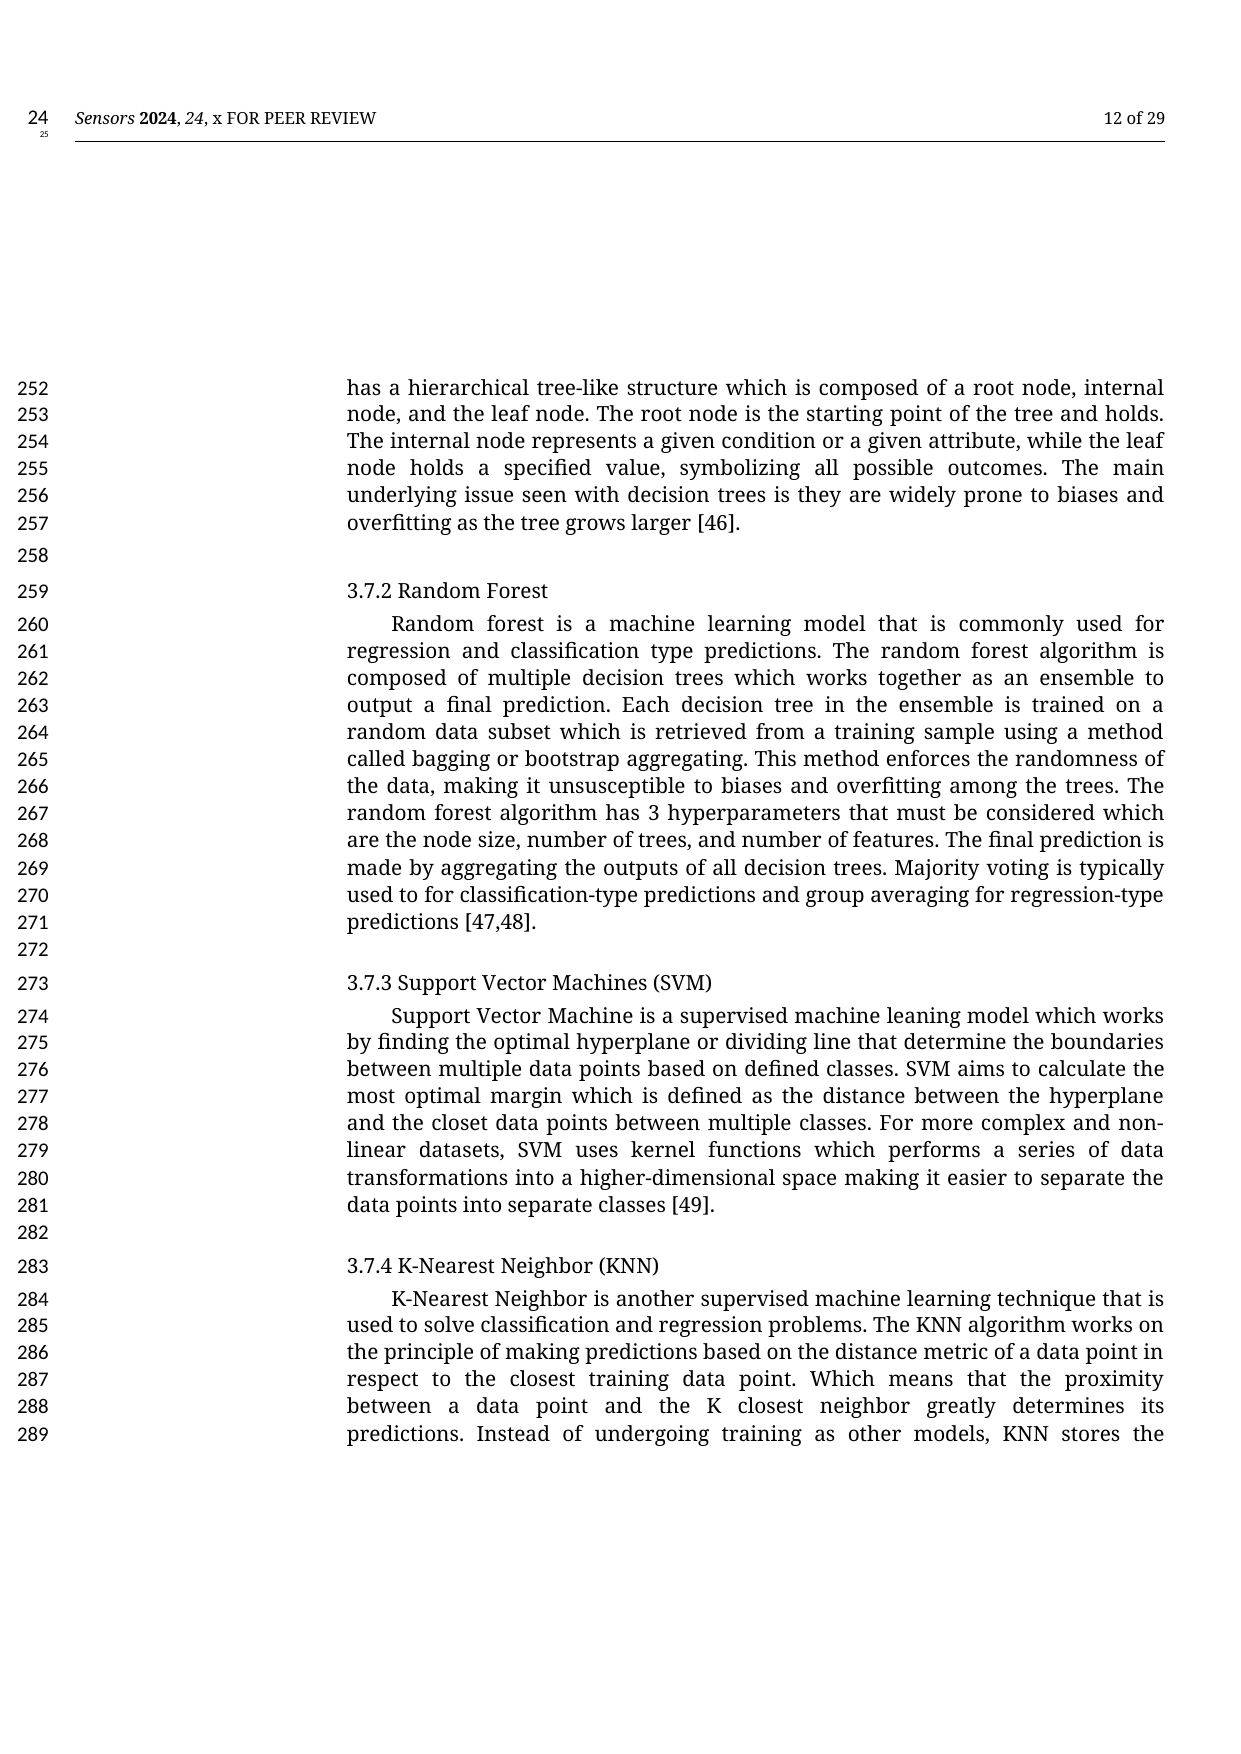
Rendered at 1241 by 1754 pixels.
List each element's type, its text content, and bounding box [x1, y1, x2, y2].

text Random forest is a machine learning model that is commonly used for regression and classification type predictions. The random forest algorithm is composed of multiple decision trees which works together as an ensemble to output a final prediction. Each decision tree in the ensemble is trained on a random data subset which is retrieved from a training sample using a method called bagging or bootstrap aggregating. This method enforces the randomness of the data, making it unsusceptible to biases and overfitting among the trees. The random forest algorithm has 3 hyperparameters that must be considered which are the node size, number of trees, and number of features. The final prediction is made by aggregating the outputs of all decision trees. Majority voting is typically used to for classification-type predictions and group averaging for regression-type predictions [47,48]. [347, 610, 1165, 935]
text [347, 1285, 1165, 1447]
subtitle 3.7.4 K-Nearest Neighbor (KNN) [347, 1251, 1165, 1278]
subtitle 3.7.2 Random Forest [347, 577, 1165, 604]
subtitle 3.7.3 Support Vector Machines (SVM) [347, 968, 1165, 995]
text Support Vector Machine is a supervised machine leaning model which works by finding the optimal hyperplane or dividing line that determine the boundaries between multiple data points based on defined classes. SVM aims to calculate the most optimal margin which is defined as the distance between the hyperplane and the closet data points between multiple classes. For more complex and non-linear datasets, SVM uses kernel functions which performs a series of data transformations into a higher-dimensional space making it easier to separate the data points into separate classes [49]. [347, 1002, 1165, 1218]
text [347, 374, 1165, 536]
